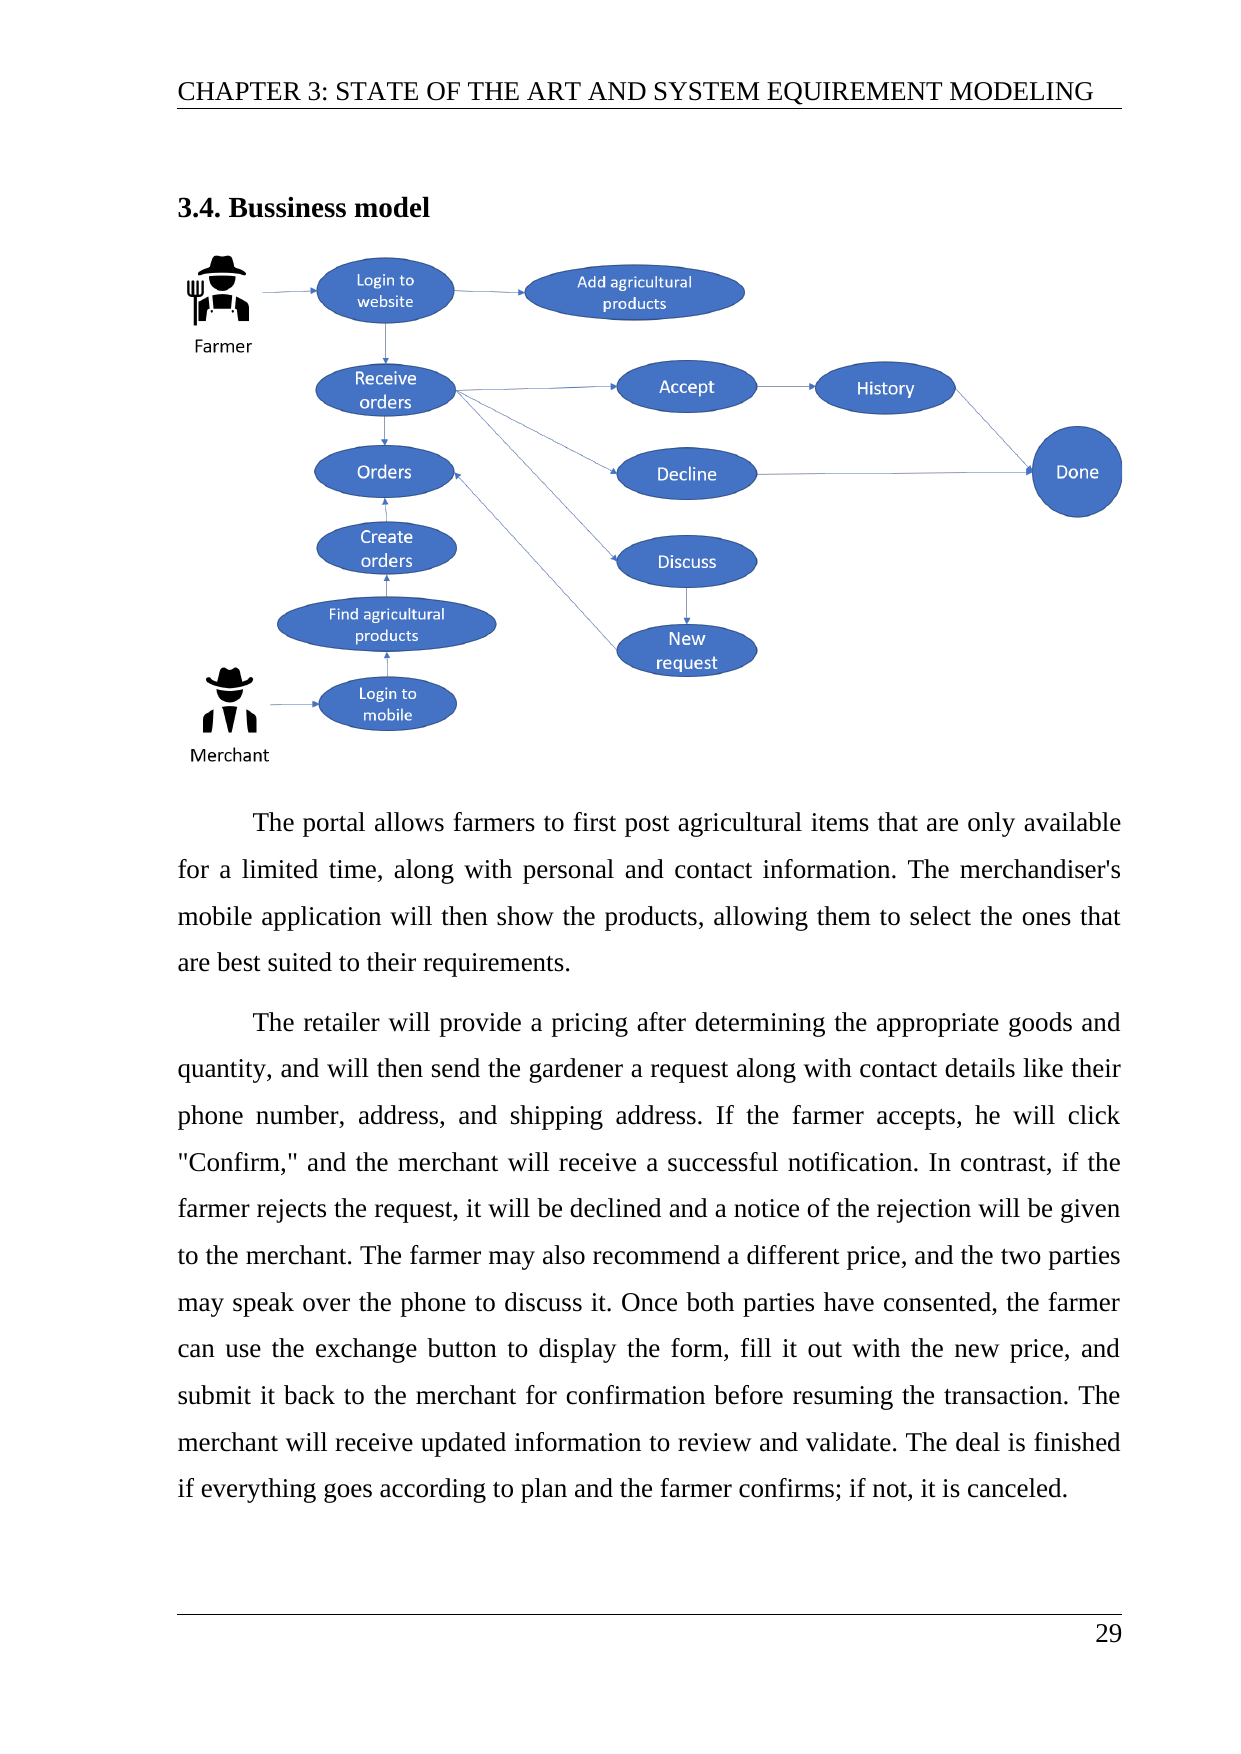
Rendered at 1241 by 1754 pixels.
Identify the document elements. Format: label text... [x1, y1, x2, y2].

text The portal allows farmers to first post agricultural items that are only available for a limited time, along with personal and contact information. The merchandiser's mobile application will then show the products, allowing them to select the ones that are best suited to their requirements. [177, 806, 1122, 978]
picture [177, 252, 1123, 779]
text The retailer will provide a pricing after determining the appropriate goods and quantity, and will then send the gardener a request along with contact details like their phone number, address, and shipping address. If the farmer accepts, he will click "Confirm," and the merchant will receive a successful notification. In contrast, if the farmer rejects the request, it will be declined and a notice of the rejection will be given to the merchant. The farmer may also recommend a different price, and the two parties may speak over the phone to discuss it. Once both parties have consented, the farmer can use the exchange button to display the form, fill it out with the new price, and submit it back to the merchant for confirmation before resuming the transaction. The merchant will receive updated information to review and validate. The deal is finished if everything goes according to plan and the farmer confirms; if not, it is canceled. [177, 1006, 1122, 1503]
subtitle 3.4. Bussiness model [177, 190, 1122, 223]
